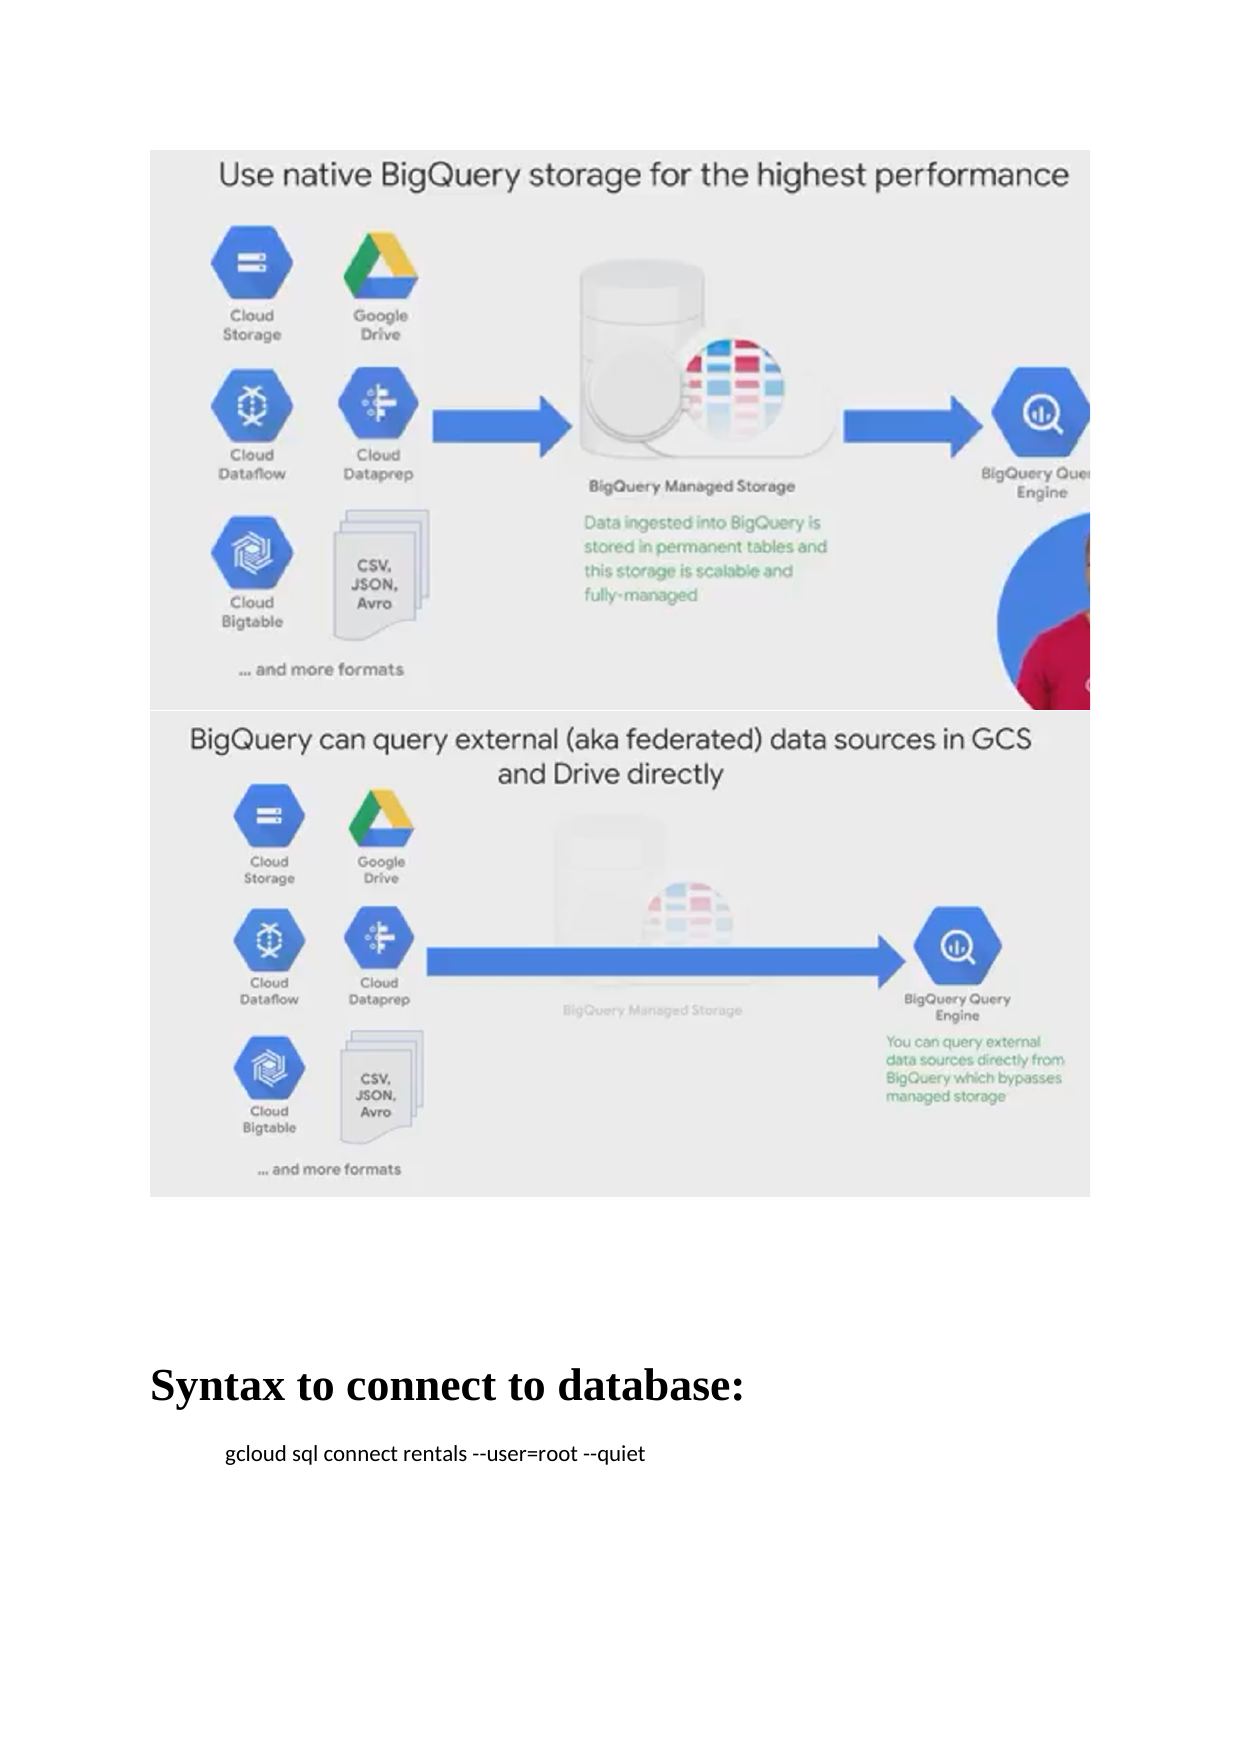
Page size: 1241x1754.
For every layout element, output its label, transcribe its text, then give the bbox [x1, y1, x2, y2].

text gcloud sql connect rentals --user=root --quiet [150, 1439, 1090, 1467]
picture [150, 150, 1091, 710]
subtitle Syntax to connect to database: [150, 1357, 1090, 1410]
picture [150, 711, 1091, 1197]
